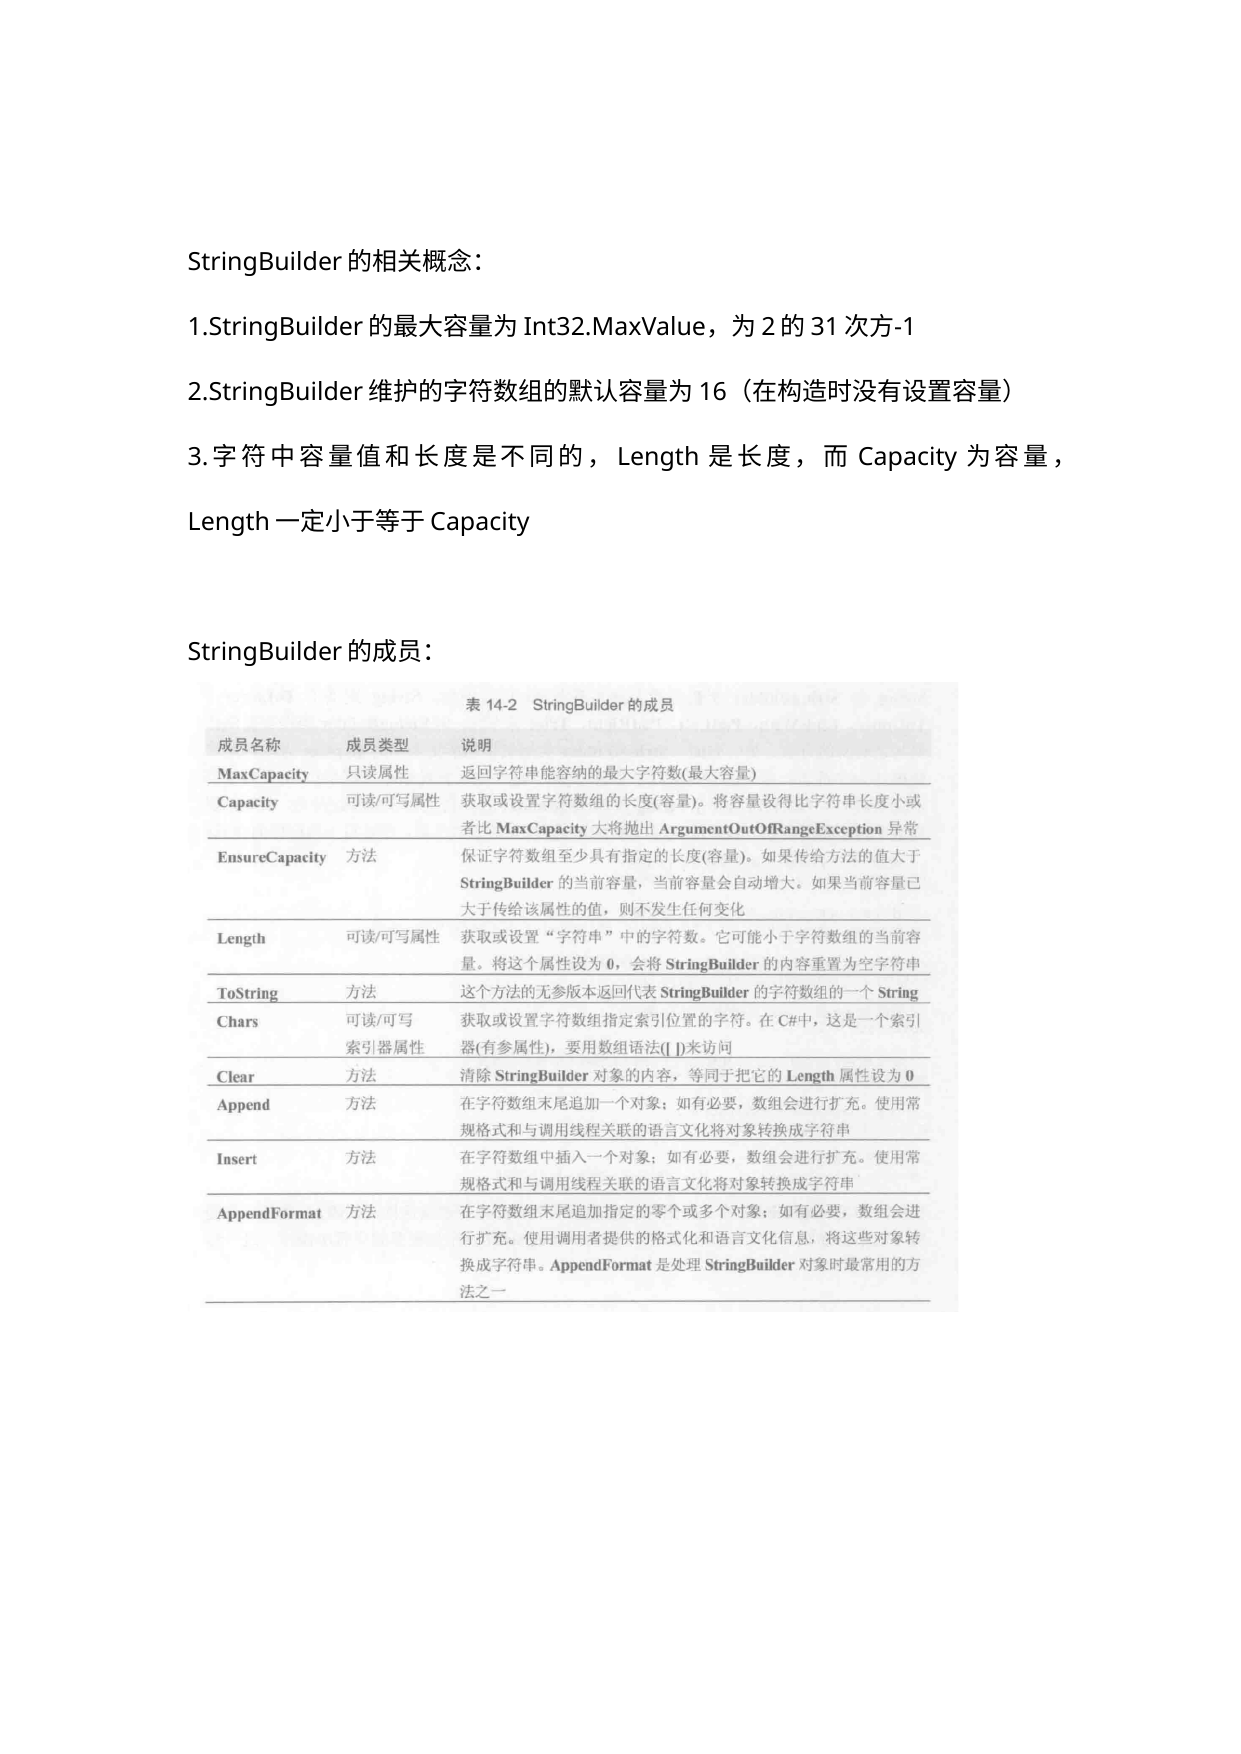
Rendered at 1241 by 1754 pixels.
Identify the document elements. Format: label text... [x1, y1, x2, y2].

picture [187, 682, 959, 1312]
text StringBuilder的成员： [187, 617, 1053, 682]
text 1.StringBuilder的最大容量为Int32.MaxValue，为2的31次方-1 [187, 292, 1053, 357]
text StringBuilder的相关概念： [187, 227, 1053, 292]
text 3.字符中容量值和长度是不同的，Length是长度，而Capacity为容量，Length一定小于等于Capacity [187, 422, 1053, 552]
text 2.StringBuilder维护的字符数组的默认容量为16（在构造时没有设置容量） [187, 357, 1053, 422]
